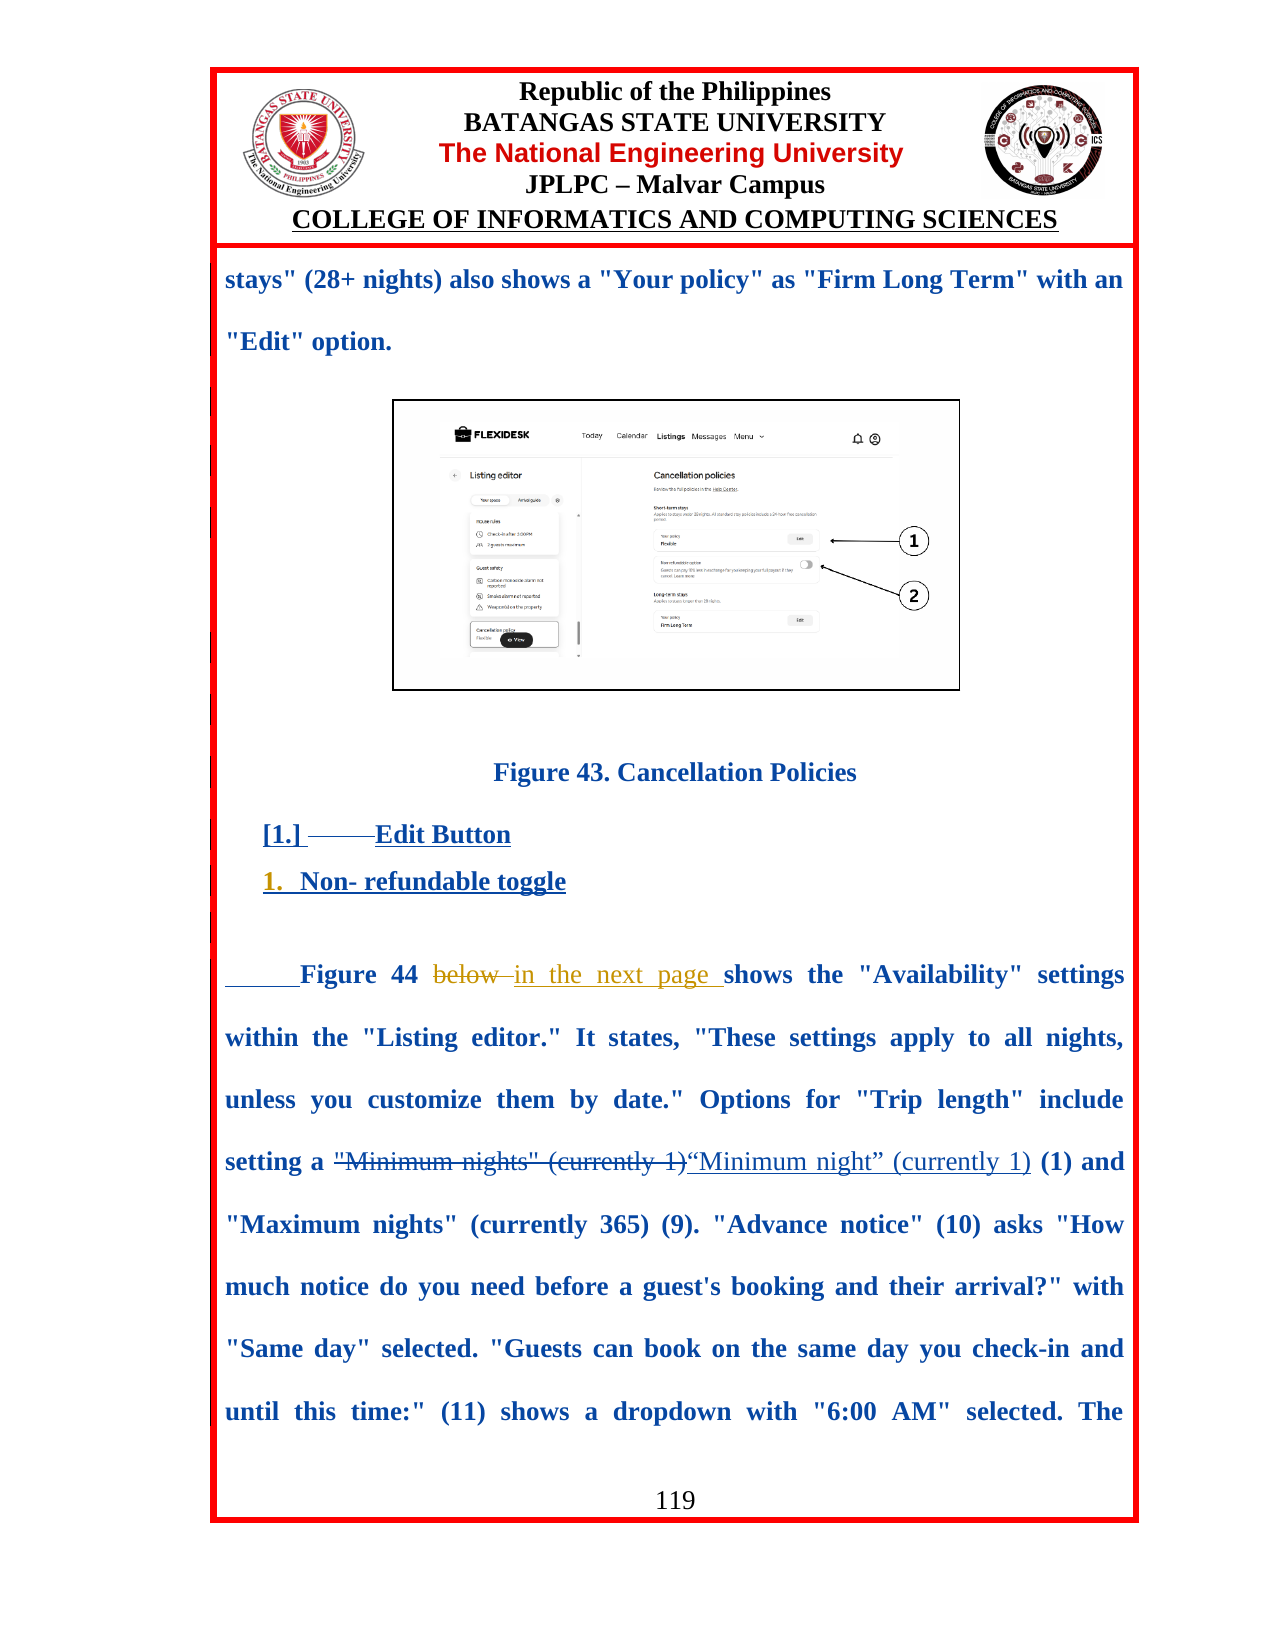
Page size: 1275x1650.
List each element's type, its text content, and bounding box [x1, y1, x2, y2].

picture [981, 82, 1105, 199]
picture [394, 401, 959, 689]
picture [242, 89, 366, 199]
text Figure 43. Cancellation Policies [225, 756, 1125, 787]
